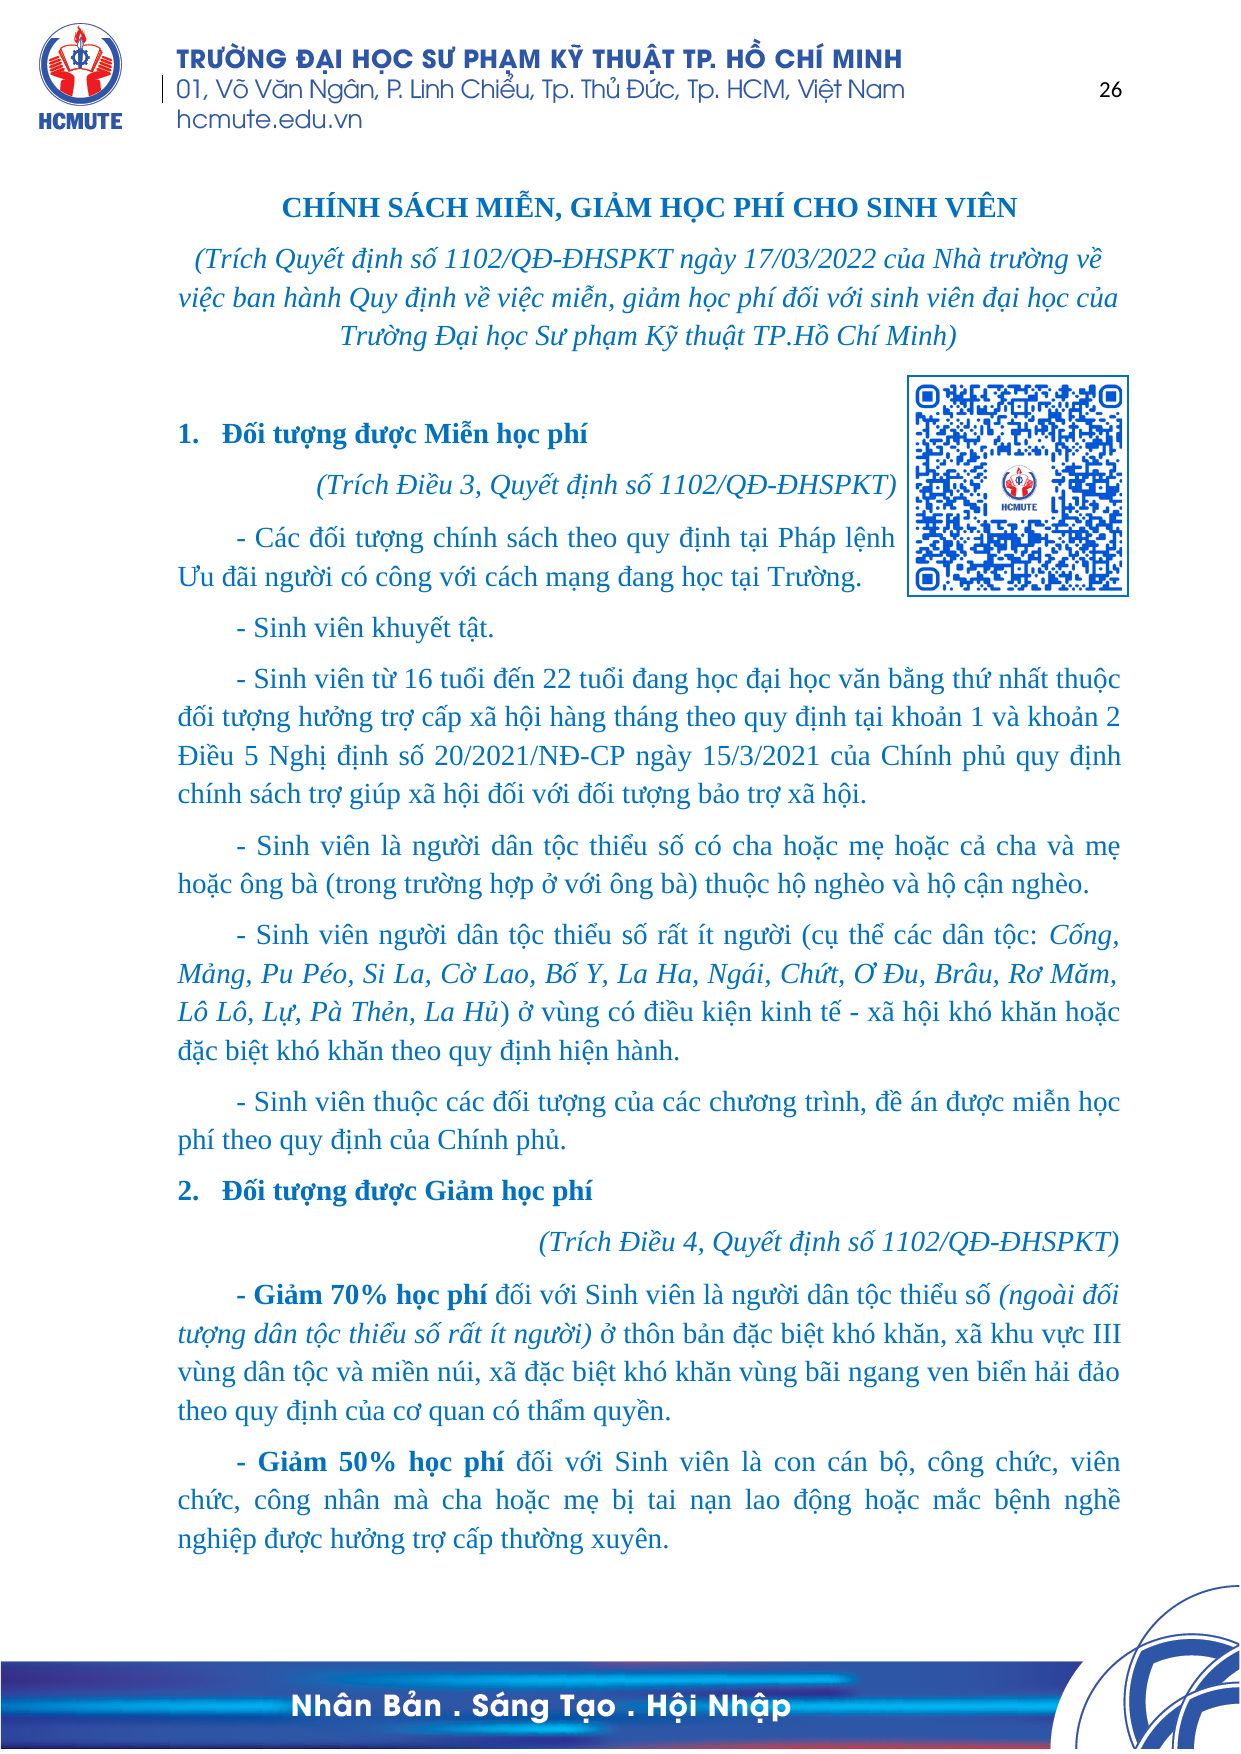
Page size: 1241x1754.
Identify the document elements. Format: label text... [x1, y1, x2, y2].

subtitle CHÍNH SÁCH MIỄN, GIẢM HỌC PHÍ CHO SINH VIÊN [177, 190, 1122, 224]
subtitle Đối tượng được Giảm học phí [177, 1173, 1122, 1207]
text - Sinh viên người dân tộc thiểu số rất ít người (cụ thể các dân tộc: Cống, Mảng, Pu Péo, Si La, Cờ Lao, Bố Y, La Ha, Ngái, Chứt, Ơ Đu, Brâu, Rơ Măm, Lô Lô, Lự, Pà Thẻn, La Hủ) ở vùng có điều kiện kinh tế - xã hội khó khăn hoặc đặc biệt khó khăn theo quy định hiện hành. [177, 917, 1122, 1066]
text - Các đối tượng chính sách theo quy định tại Pháp lệnh Ưu đãi người có công với cách mạng đang học tại Trường. [177, 520, 907, 592]
text - Sinh viên khuyết tật. [177, 610, 1122, 643]
text (Trích Điều 3, Quyết định số 1102/QĐ-ĐHSPKT) [215, 467, 907, 501]
text - Sinh viên thuộc các đối tượng của các chương trình, đề án được miễn học phí theo quy định của Chính phủ. [177, 1084, 1122, 1156]
text - Sinh viên từ 16 tuổi đến 22 tuổi đang học đại học văn bằng thứ nhất thuộc đối tượng hưởng trợ cấp xã hội hàng tháng theo quy định tại khoản 1 và khoản 2 Điều 5 Nghị định số 20/2021/NĐ-CP ngày 15/3/2021 của Chính phủ quy định chính sách trợ giúp xã hội đối với đối tượng bảo trợ xã hội. [177, 661, 1122, 810]
text - Giảm 50% học phí đối với Sinh viên là con cán bộ, công chức, viên chức, công nhân mà cha hoặc mẹ bị tai nạn lao động hoặc mắc bệnh nghề nghiệp được hưởng trợ cấp thường xuyên. [177, 1444, 1122, 1554]
text - Sinh viên là người dân tộc thiểu số có cha hoặc mẹ hoặc cả cha và mẹ hoặc ông bà (trong trường hợp ở với ông bà) thuộc hộ nghèo và hộ cận nghèo. [177, 828, 1122, 900]
text - Các đối tượng chính sách theo quy định tại Pháp lệnh Ưu đãi người có công với cách mạng đang học tại Trường. [909, 520, 1122, 592]
subtitle Đối tượng được Miễn học phí [177, 416, 907, 450]
text (Trích Điều 4, Quyết định số 1102/QĐ-ĐHSPKT) [215, 1224, 1122, 1258]
text - Giảm 70% học phí đối với Sinh viên là người dân tộc thiểu số (ngoài đối tượng dân tộc thiểu số rất ít người) ở thôn bản đặc biệt khó khăn, xã khu vực III vùng dân tộc và miền núi, xã đặc biệt khó khăn vùng bãi ngang ven biển hải đảo theo quy định của cơ quan có thẩm quyền. [177, 1277, 1122, 1426]
picture [0, 0, 1240, 1749]
text (Trích Quyết định số 1102/QĐ-ĐHSPKT ngày 17/03/2022 của Nhà trường về việc ban hành Quy định về việc miễn, giảm học phí đối với sinh viên đại học của Trường Đại học Sư phạm Kỹ thuật TP.Hồ Chí Minh) [177, 241, 1122, 352]
